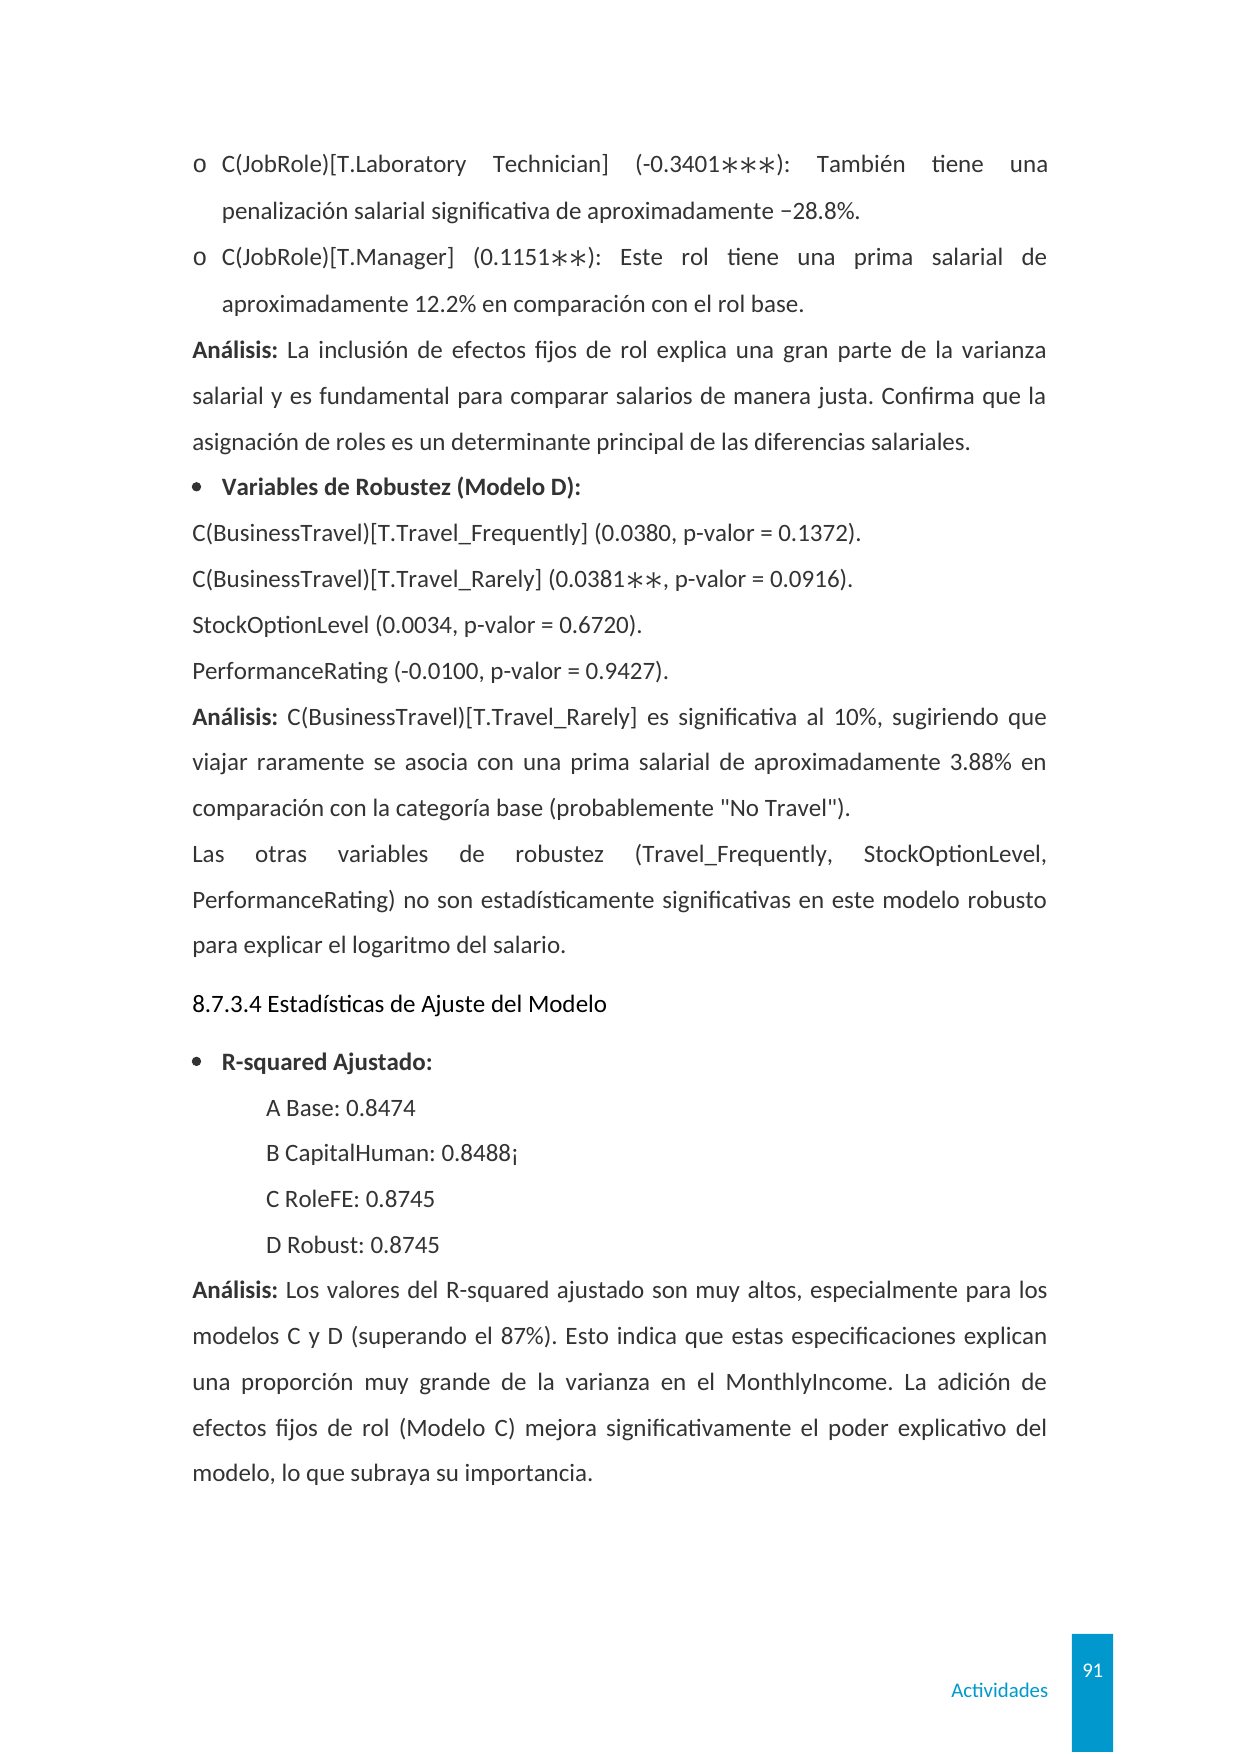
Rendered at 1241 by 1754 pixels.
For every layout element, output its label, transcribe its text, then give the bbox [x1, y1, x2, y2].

text StockOptionLevel (0.0034, p-valor = 0.6720). [192, 609, 1048, 640]
text Las otras variables de robustez (Travel_Frequently, StockOptionLevel, PerformanceRating) no son estadísticamente significativas en este modelo robusto para explicar el logaritmo del salario. [192, 838, 1048, 960]
list C(JobRole)[T.Laboratory Technician] (-0.3401∗∗∗): También tiene una penalización salarial significativa de aproximadamente −28.8%. [192, 148, 1048, 226]
text C RoleFE: 0.8745 [266, 1183, 1048, 1214]
text C(BusinessTravel)[T.Travel_Rarely] (0.0381∗∗, p-valor = 0.0916). [192, 563, 1048, 594]
text C(BusinessTravel)[T.Travel_Frequently] (0.0380, p-valor = 0.1372). [192, 517, 1048, 548]
text B CapitalHuman: 0.8488¡ [266, 1137, 1048, 1168]
list Variables de Robustez (Modelo D): [192, 471, 1048, 502]
subtitle 8.7.3.4 Estadísticas de Ajuste del Modelo [192, 988, 1048, 1018]
list R-squared Ajustado: [192, 1046, 1048, 1076]
text D Robust: 0.8745 [266, 1229, 1048, 1259]
list C(JobRole)[T.Manager] (0.1151∗∗): Este rol tiene una prima salarial de aproximadamente 12.2% en comparación con el rol base. [192, 241, 1048, 319]
text A Base: 0.8474 [266, 1092, 1048, 1122]
text Análisis: Los valores del R-squared ajustado son muy altos, especialmente para los modelos C y D (superando el 87%). Esto indica que estas especificaciones explican una proporción muy grande de la varianza en el MonthlyIncome. La adición de efectos fijos de rol (Modelo C) mejora significativamente el poder explicativo del modelo, lo que subraya su importancia. [192, 1274, 1048, 1488]
text PerformanceRating (-0.0100, p-valor = 0.9427). [192, 655, 1048, 686]
text Análisis: La inclusión de efectos fijos de rol explica una gran parte de la varianza salarial y es fundamental para comparar salarios de manera justa. Confirma que la asignación de roles es un determinante principal de las diferencias salariales. [192, 334, 1048, 456]
text Análisis: C(BusinessTravel)[T.Travel_Rarely] es significativa al 10%, sugiriendo que viajar raramente se asocia con una prima salarial de aproximadamente 3.88% en comparación con la categoría base (probablemente "No Travel"). [192, 701, 1048, 823]
